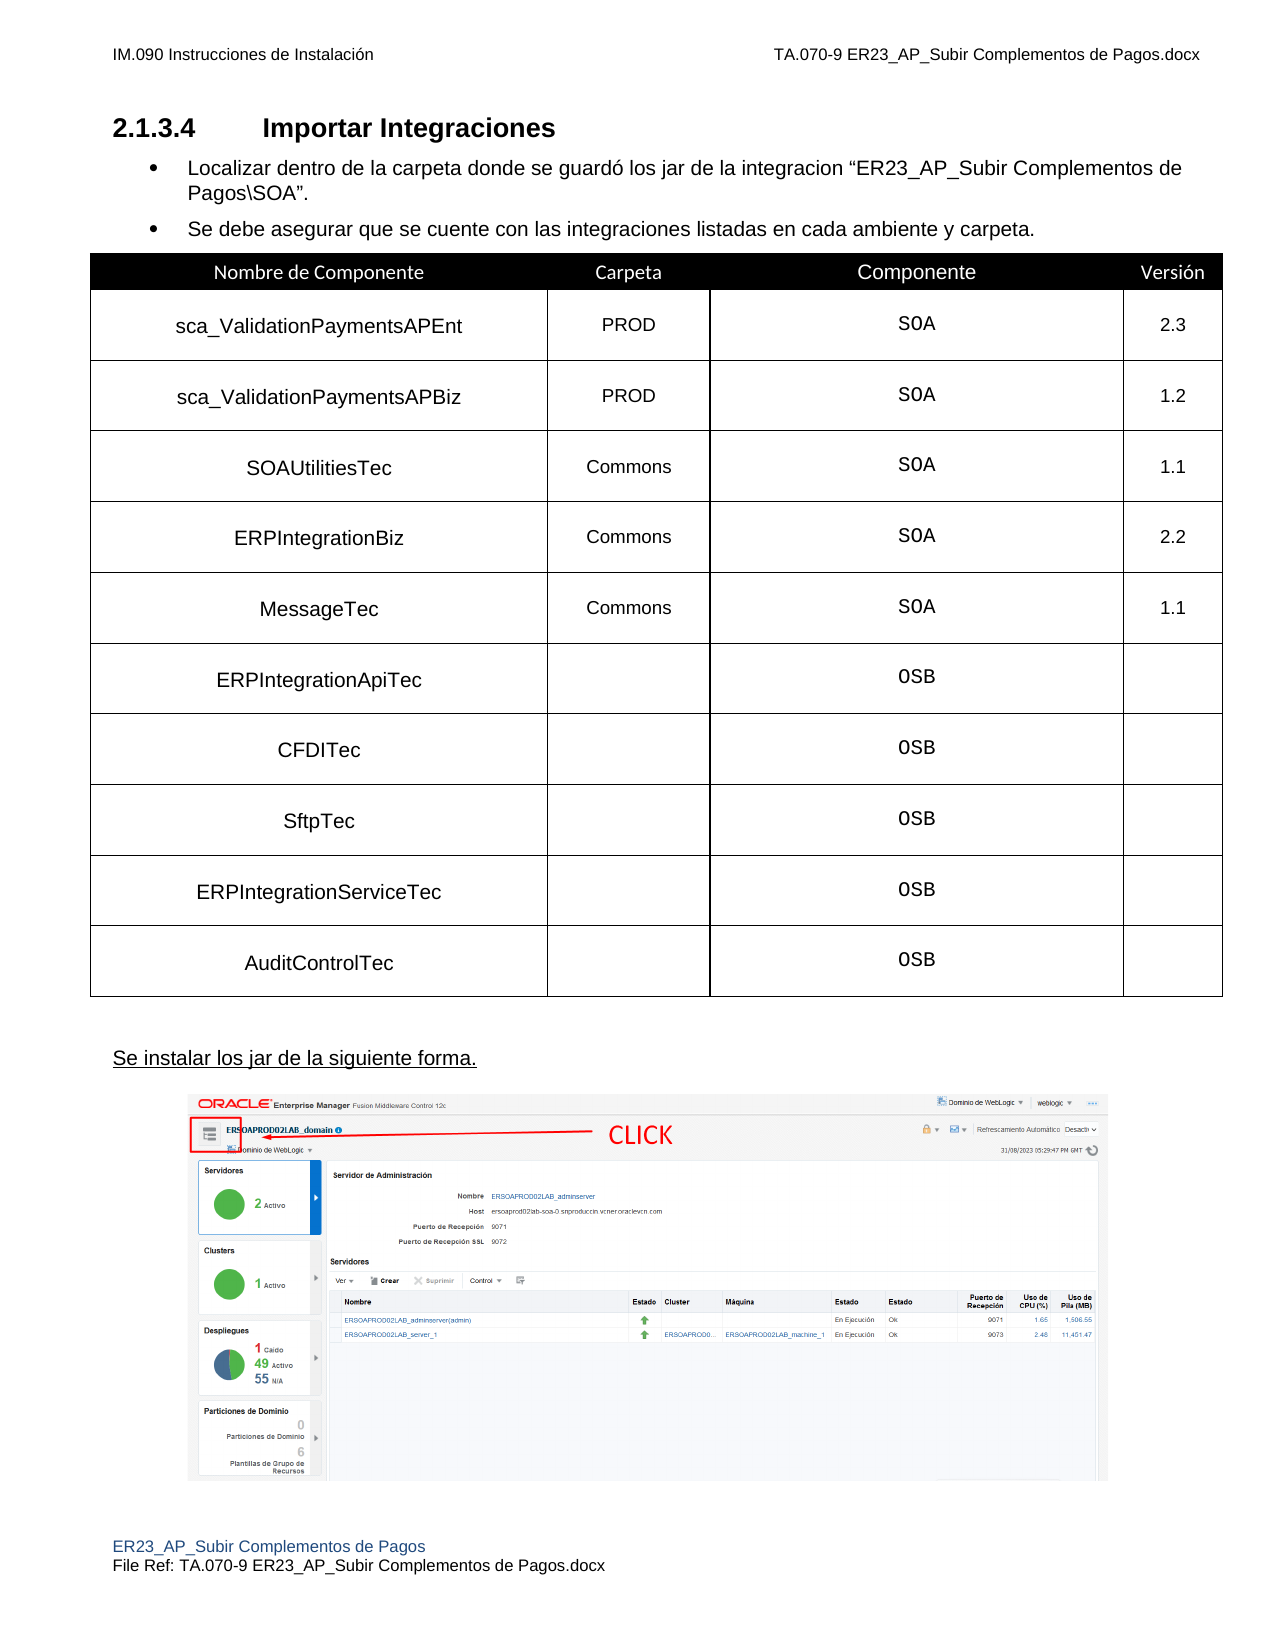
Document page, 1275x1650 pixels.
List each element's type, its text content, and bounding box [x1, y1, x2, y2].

table_cell 1.2 [1124, 361, 1222, 430]
table_header Versión [1124, 254, 1222, 289]
table_cell SOA [711, 361, 1123, 430]
table_cell SOA [711, 502, 1123, 572]
table_cell AuditControlTec [91, 926, 547, 996]
table_cell OSB [711, 926, 1123, 996]
table_cell [1124, 856, 1222, 925]
table_cell SOA [711, 431, 1123, 501]
table_header Carpeta [548, 254, 709, 289]
table_cell sca_ValidationPaymentsAPBiz [91, 361, 547, 430]
table_cell OSB [711, 856, 1123, 925]
text Se instalar los jar de la siguiente forma. [112, 1046, 1200, 1070]
subtitle Importar Integraciones [112, 112, 1200, 144]
table_cell Commons [548, 502, 709, 572]
table_cell [1124, 714, 1222, 784]
table_cell [548, 856, 709, 925]
table_cell ERPIntegrationServiceTec [91, 856, 547, 925]
table_cell OSB [711, 714, 1123, 784]
table_cell [548, 785, 709, 855]
table_cell Commons [548, 573, 709, 642]
table_header Componente [711, 254, 1123, 289]
table_cell [1124, 644, 1222, 713]
table_cell [548, 714, 709, 784]
table_cell Commons [548, 431, 709, 501]
table_cell OSB [711, 644, 1123, 713]
table_cell SOA [711, 290, 1123, 359]
picture [187, 1094, 1109, 1481]
table_cell 1.1 [1124, 573, 1222, 642]
table_cell 2.2 [1124, 502, 1222, 572]
table_cell SftpTec [91, 785, 547, 855]
table_cell [548, 926, 709, 996]
table_cell 2.3 [1124, 290, 1222, 359]
table_cell SOA [711, 573, 1123, 642]
table_cell MessageTec [91, 573, 547, 642]
table_cell PROD [548, 361, 709, 430]
list Se debe asegurar que se cuente con las integraciones listadas en cada ambiente y carpeta. [150, 217, 1200, 241]
table_cell 1.1 [1124, 431, 1222, 501]
table_header Nombre de Componente [91, 254, 547, 289]
table_cell CFDITec [91, 714, 547, 784]
table_cell ERPIntegrationBiz [91, 502, 547, 572]
table_cell SOAUtilitiesTec [91, 431, 547, 501]
table_cell sca_ValidationPaymentsAPEnt [91, 290, 547, 359]
table_cell [1124, 926, 1222, 996]
table_cell [1124, 785, 1222, 855]
list Localizar dentro de la carpeta donde se guardó los jar de la integracion “ER23_AP_Subir Complementos de Pagos\SOA”. [150, 156, 1200, 204]
table_cell OSB [711, 785, 1123, 855]
table_cell PROD [548, 290, 709, 359]
table_cell [548, 644, 709, 713]
table_cell ERPIntegrationApiTec [91, 644, 547, 713]
